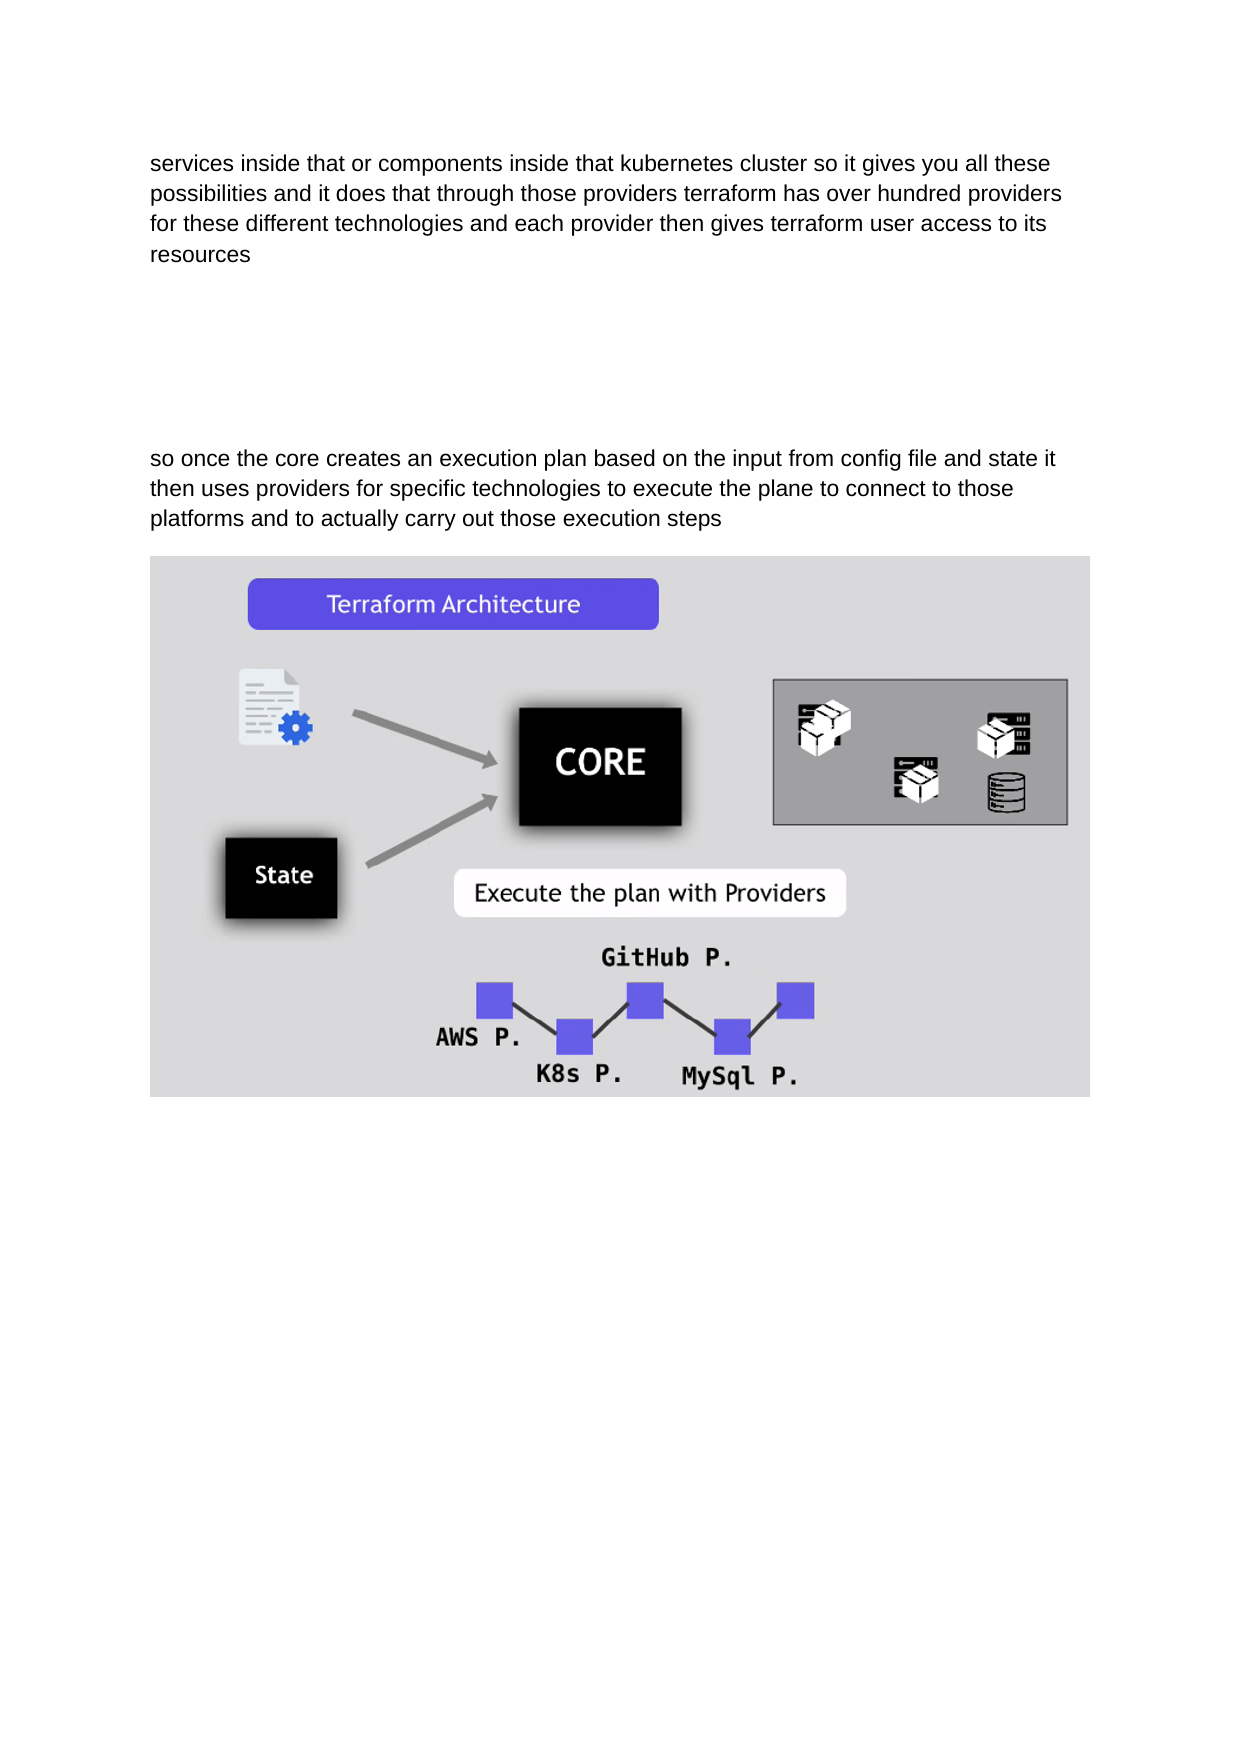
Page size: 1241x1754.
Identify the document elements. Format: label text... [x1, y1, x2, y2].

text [150, 150, 1090, 267]
picture [150, 556, 1091, 1097]
text so once the core creates an execution plan based on the input from config file and state it then uses providers for specific technologies to execute the plane to connect to those platforms and to actually carry out those execution steps [150, 445, 1090, 532]
